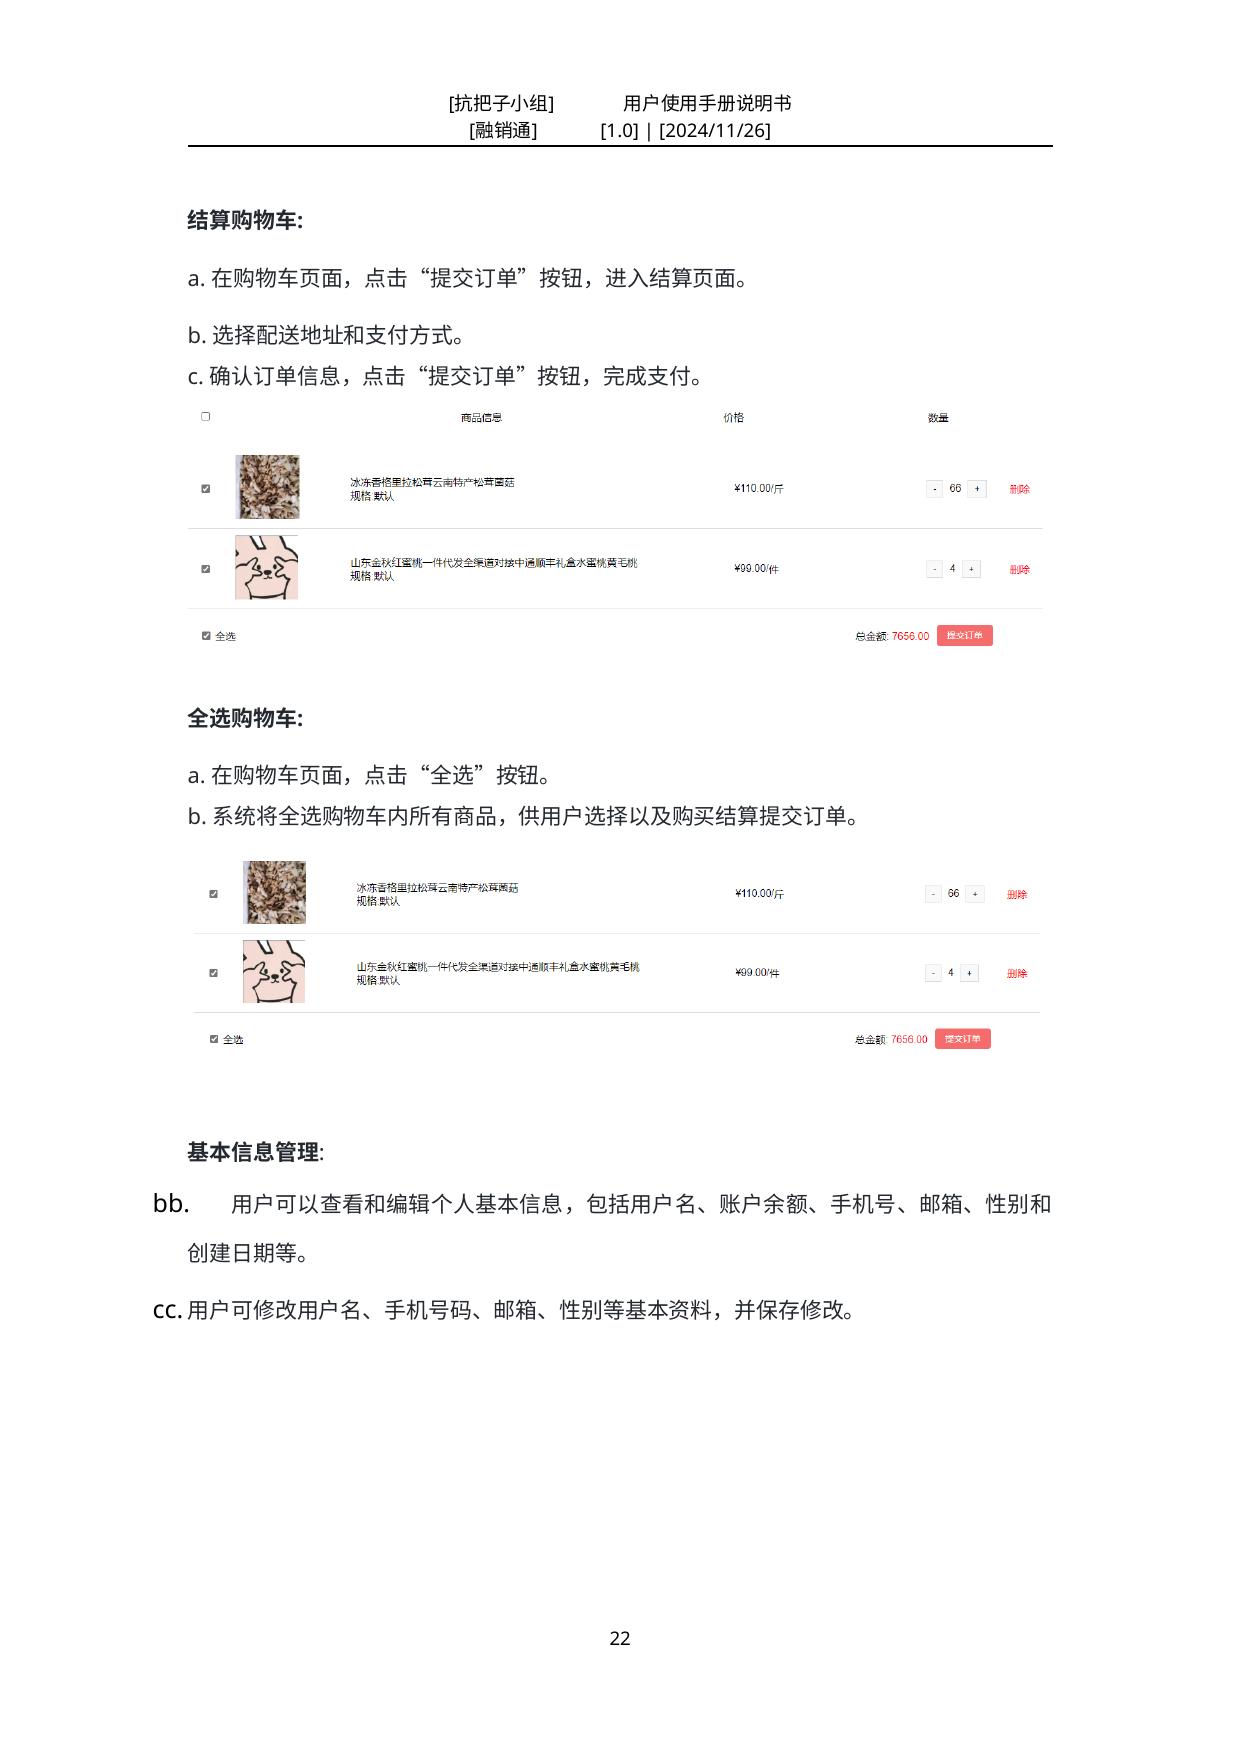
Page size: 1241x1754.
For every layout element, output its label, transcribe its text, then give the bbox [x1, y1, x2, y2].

text a. 在购物车页面，点击“提交订单”按钮，进入结算页面。 [187, 260, 1053, 293]
list 用户可以查看和编辑个人基本信息，包括用户名、账户余额、手机号、邮箱、性别和创建日期等。 [152, 1171, 1053, 1268]
picture [187, 839, 1053, 1063]
text b. 选择配送地址和支付方式。 [187, 318, 1053, 350]
text c. 确认订单信息，点击“提交订单”按钮，完成支付。 [187, 359, 1053, 391]
text b. 系统将全选购物车内所有商品，供用户选择以及购买结算提交订单。 [187, 799, 1053, 831]
text a. 在购物车页面，点击“全选”按钮。 [187, 758, 1053, 790]
text 基本信息管理: [187, 1135, 1053, 1168]
picture [187, 399, 1053, 664]
text 全选购物车: [187, 700, 1053, 733]
list 用户可修改用户名、手机号码、邮箱、性别等基本资料，并保存修改。 [152, 1277, 1053, 1342]
text 结算购物车: [187, 203, 1053, 235]
